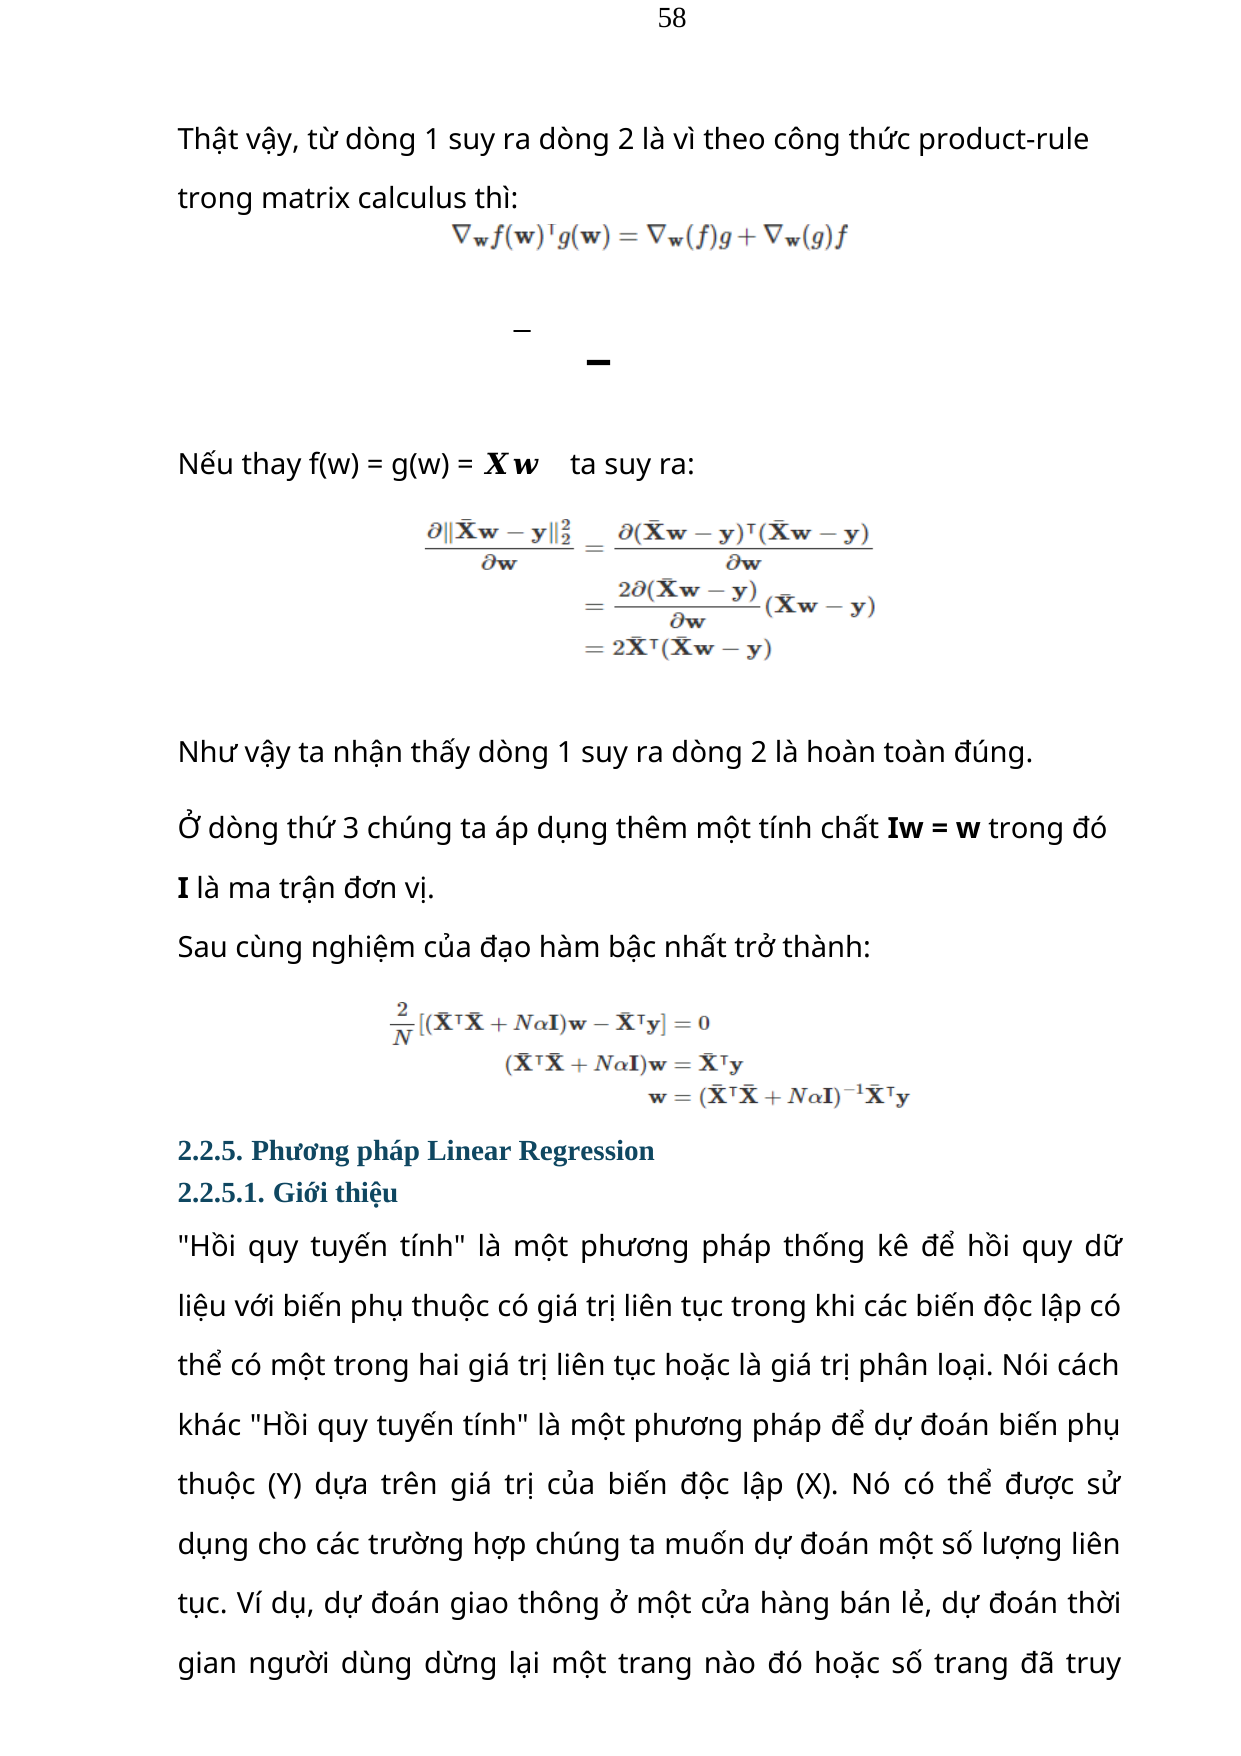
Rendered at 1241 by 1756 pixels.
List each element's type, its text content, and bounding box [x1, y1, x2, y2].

text Ở dòng thứ 3 chúng ta áp dụng thêm một tính chất Iw = w trong đó I là ma trận đơn vị. [177, 807, 1122, 907]
picture [389, 1002, 911, 1109]
picture [510, 311, 560, 346]
picture [424, 519, 875, 661]
text Thật vậy, từ dòng 1 suy ra dòng 2 là vì theo công thức product-rule trong matrix calculus thì: [177, 118, 1122, 217]
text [177, 1226, 1123, 1682]
text Như vậy ta nhận thấy dòng 1 suy ra dòng 2 là hoàn toàn đúng. [177, 731, 1181, 771]
subtitle Phương pháp Linear Regression [177, 1027, 1181, 1167]
text Nếu thay f(w) = g(w) = 𝑿𝒘 ta suy ra: [177, 443, 1181, 483]
subtitle Giới thiệu [177, 1175, 1181, 1209]
picture [451, 224, 849, 251]
text Sau cùng nghiệm của đạo hàm bậc nhất trở thành: [177, 926, 1181, 966]
